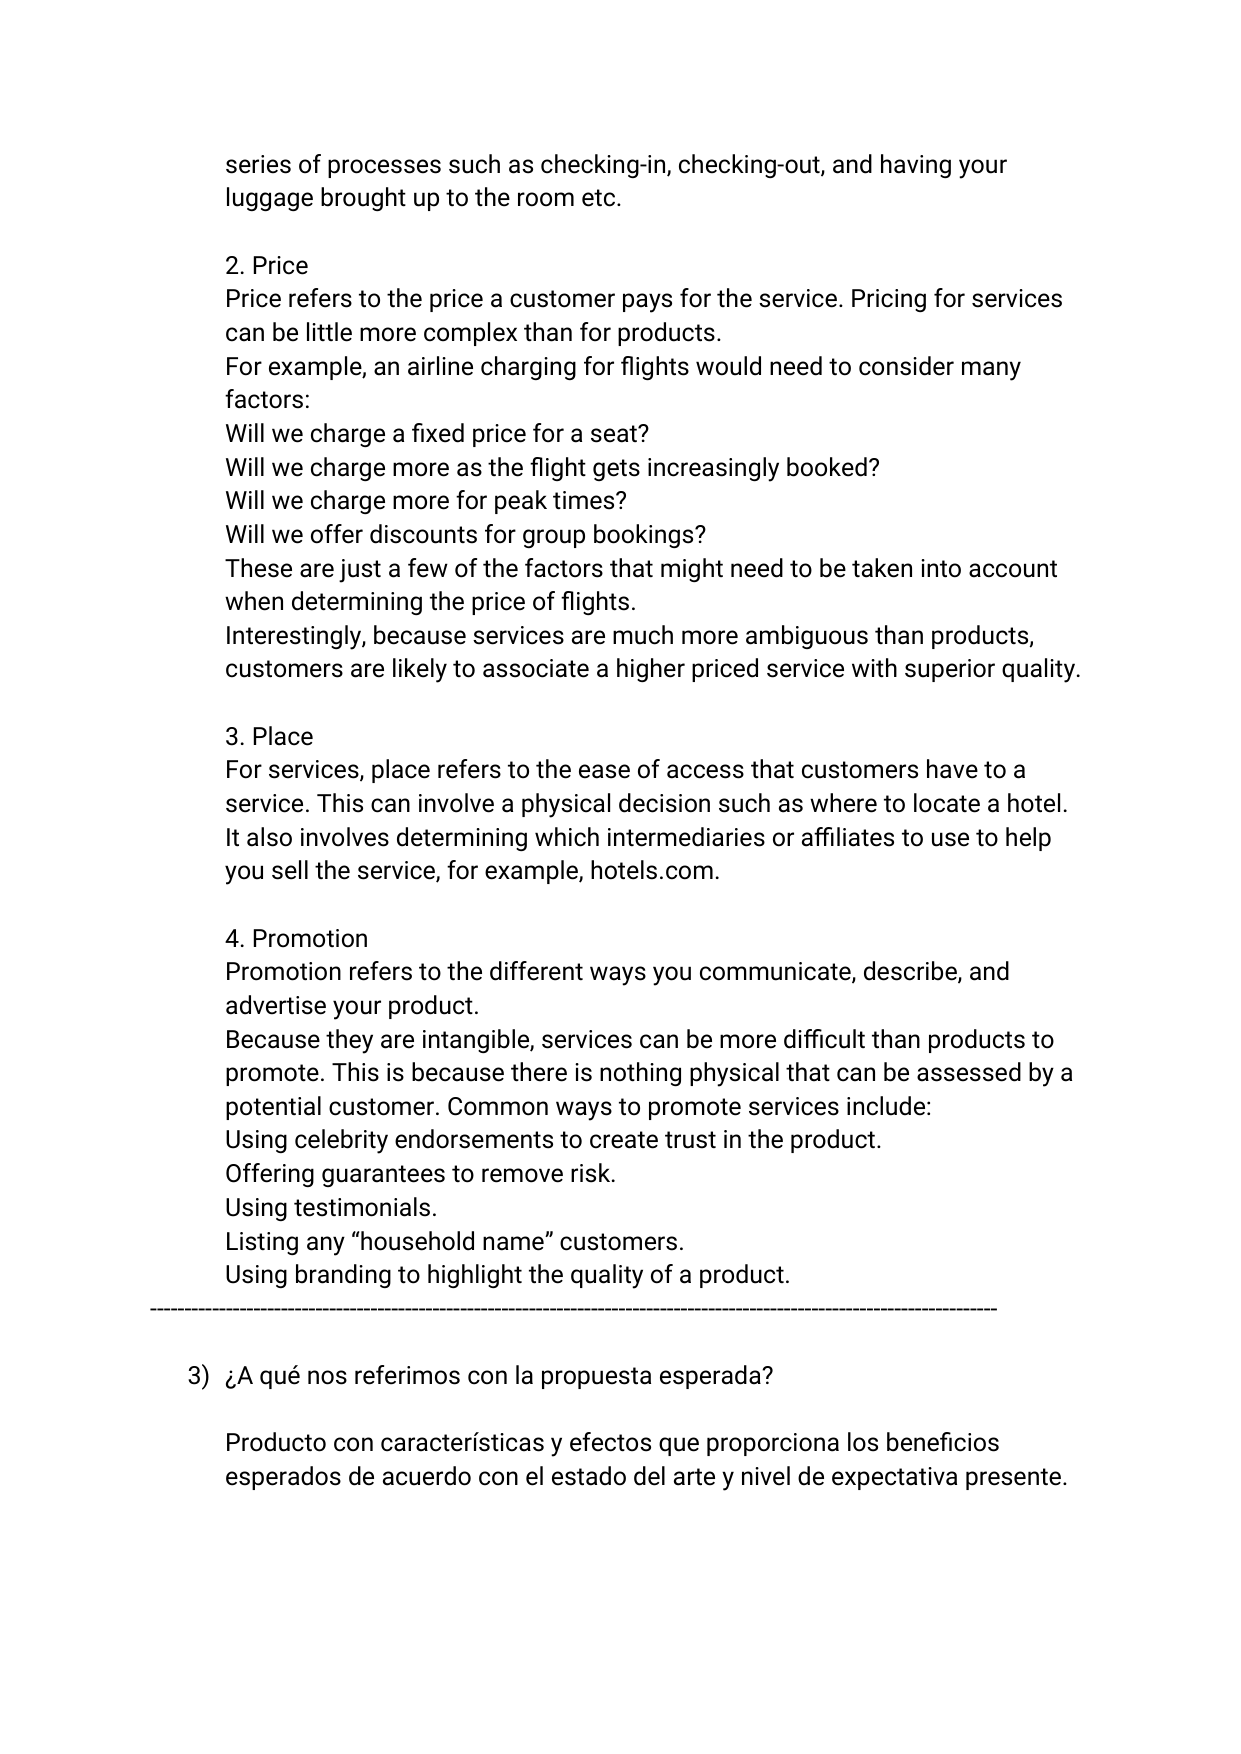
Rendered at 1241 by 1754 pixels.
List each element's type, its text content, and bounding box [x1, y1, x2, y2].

text Interestingly, because services are much more ambiguous than products, customers are likely to associate a higher priced service with superior quality. [225, 621, 1090, 684]
text Will we charge more as the flight gets increasingly booked? [225, 453, 1090, 482]
text Will we charge a fixed price for a seat? [225, 419, 1090, 448]
text Using testimonials. [225, 1193, 1090, 1222]
list ¿A qué nos referimos con la propuesta esperada? [187, 1361, 1090, 1391]
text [225, 150, 1090, 213]
text 4. Promotion [225, 924, 1090, 953]
text Offering guarantees to remove risk. [225, 1159, 1090, 1189]
text Using celebrity endorsements to create trust in the product. [225, 1126, 1090, 1155]
text 3. Place [225, 722, 1090, 751]
text Price refers to the price a customer pays for the service. Pricing for services can be little more complex than for products. [225, 284, 1090, 347]
text 2. Price [225, 251, 1090, 280]
text Listing any “household name” customers. [225, 1227, 1090, 1256]
text Producto con características y efectos que proporciona los beneficios esperados de acuerdo con el estado del arte y nivel de expectativa presente. [225, 1428, 1090, 1491]
text Will we offer discounts for group bookings? [225, 520, 1090, 549]
text Will we charge more for peak times? [225, 486, 1090, 516]
text For example, an airline charging for flights would need to consider many factors: [225, 352, 1090, 415]
text Using branding to highlight the quality of a product. [225, 1260, 1090, 1289]
text For services, place refers to the ease of access that customers have to a service. This can involve a physical decision such as where to locate a hotel. It also involves determining which intermediaries or affiliates to use to help you sell the service, for example, hotels.com. [225, 756, 1090, 886]
text Promotion refers to the different ways you communicate, describe, and advertise your product. [225, 957, 1090, 1020]
text These are just a few of the factors that might need to be taken into account when determining the price of flights. [225, 554, 1090, 617]
text Because they are intangible, services can be more difficult than products to promote. This is because there is nothing physical that can be assessed by a potential customer. Common ways to promote services include: [225, 1025, 1090, 1121]
text --------------------------------------------------------------------------------------------------------------------------- [150, 1294, 1090, 1323]
